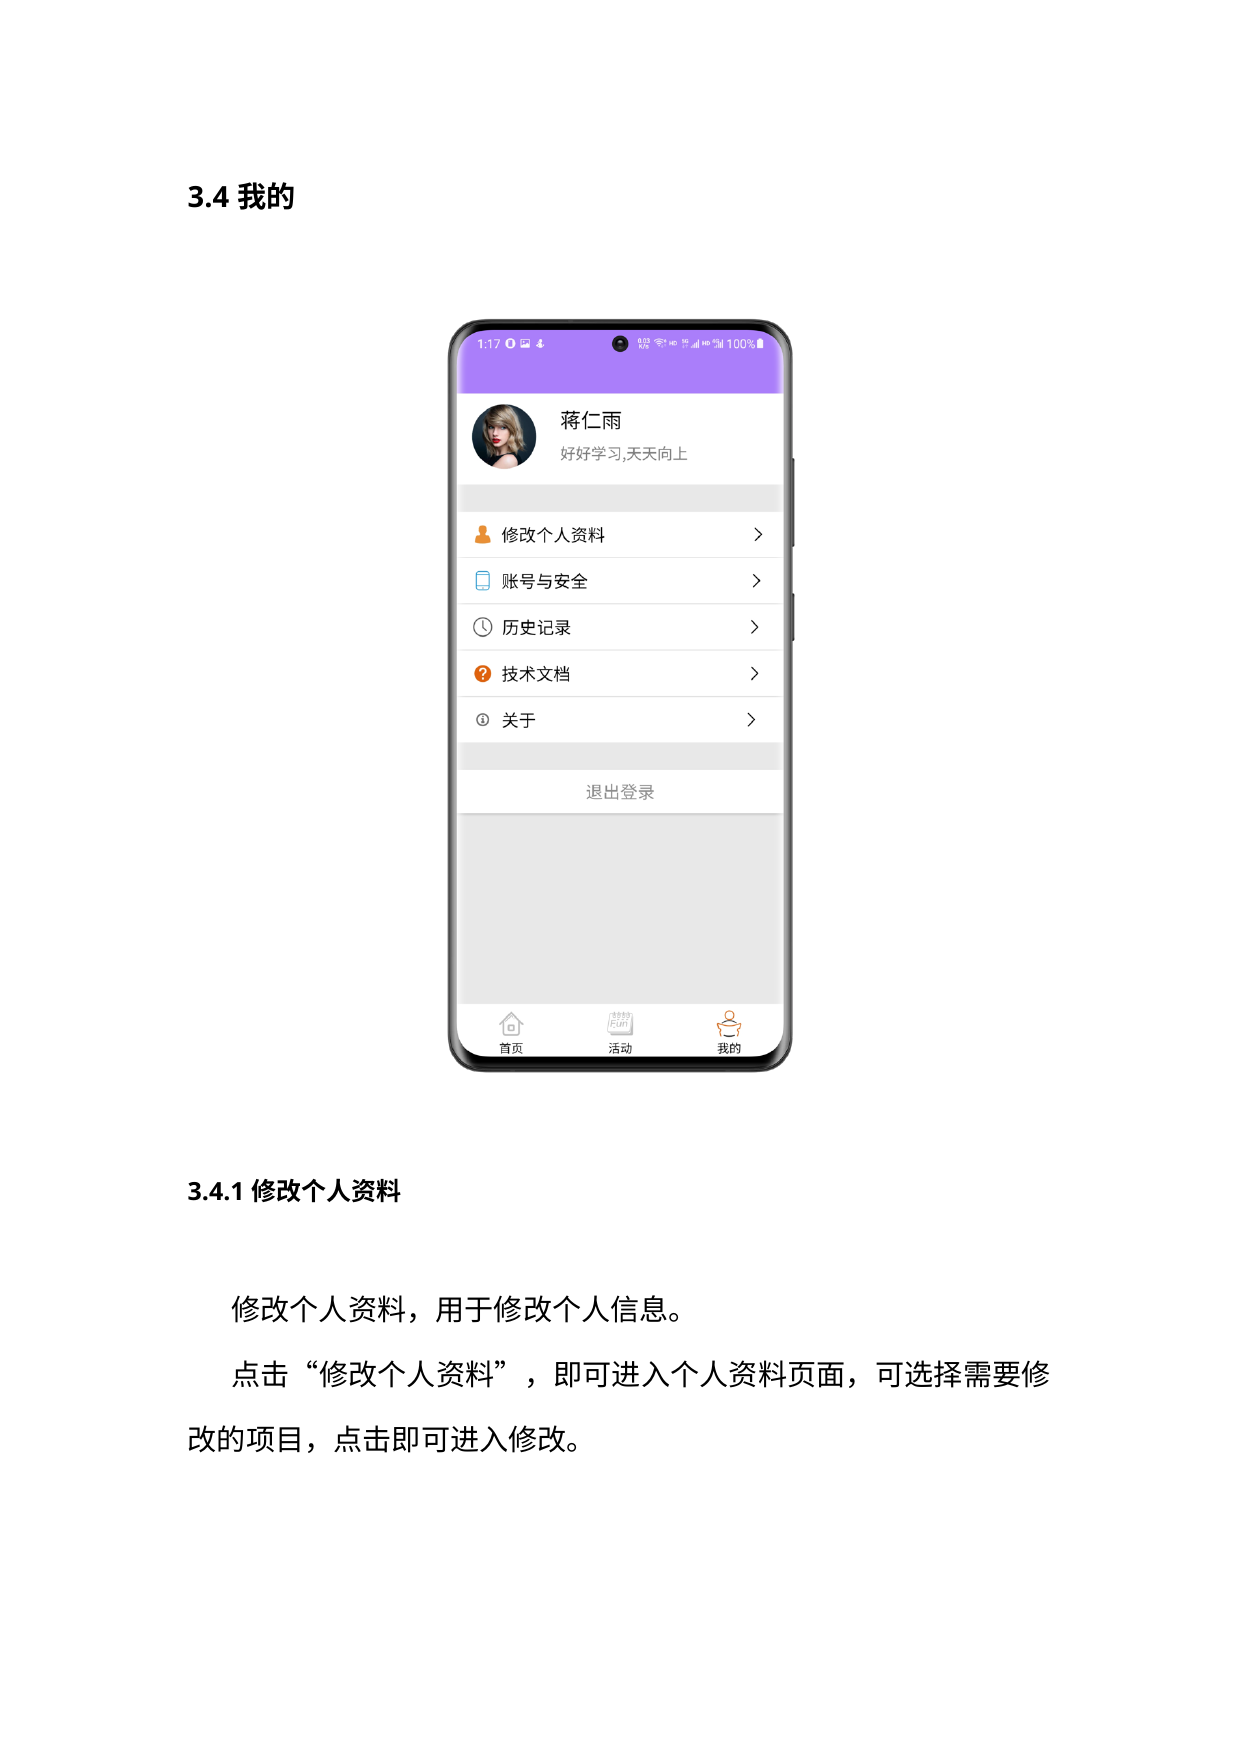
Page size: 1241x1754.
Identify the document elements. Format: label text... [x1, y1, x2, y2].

picture [398, 285, 842, 1102]
text 修改个人资料，用于修改个人信息。 [187, 1276, 1053, 1341]
text 点击“修改个人资料”，即可进入个人资料页面，可选择需要修改的项目，点击即可进入修改。 [187, 1341, 1053, 1471]
subtitle 3.4 我的 [187, 162, 1053, 227]
subtitle 3.4.1 修改个人资料 [187, 1157, 1053, 1222]
